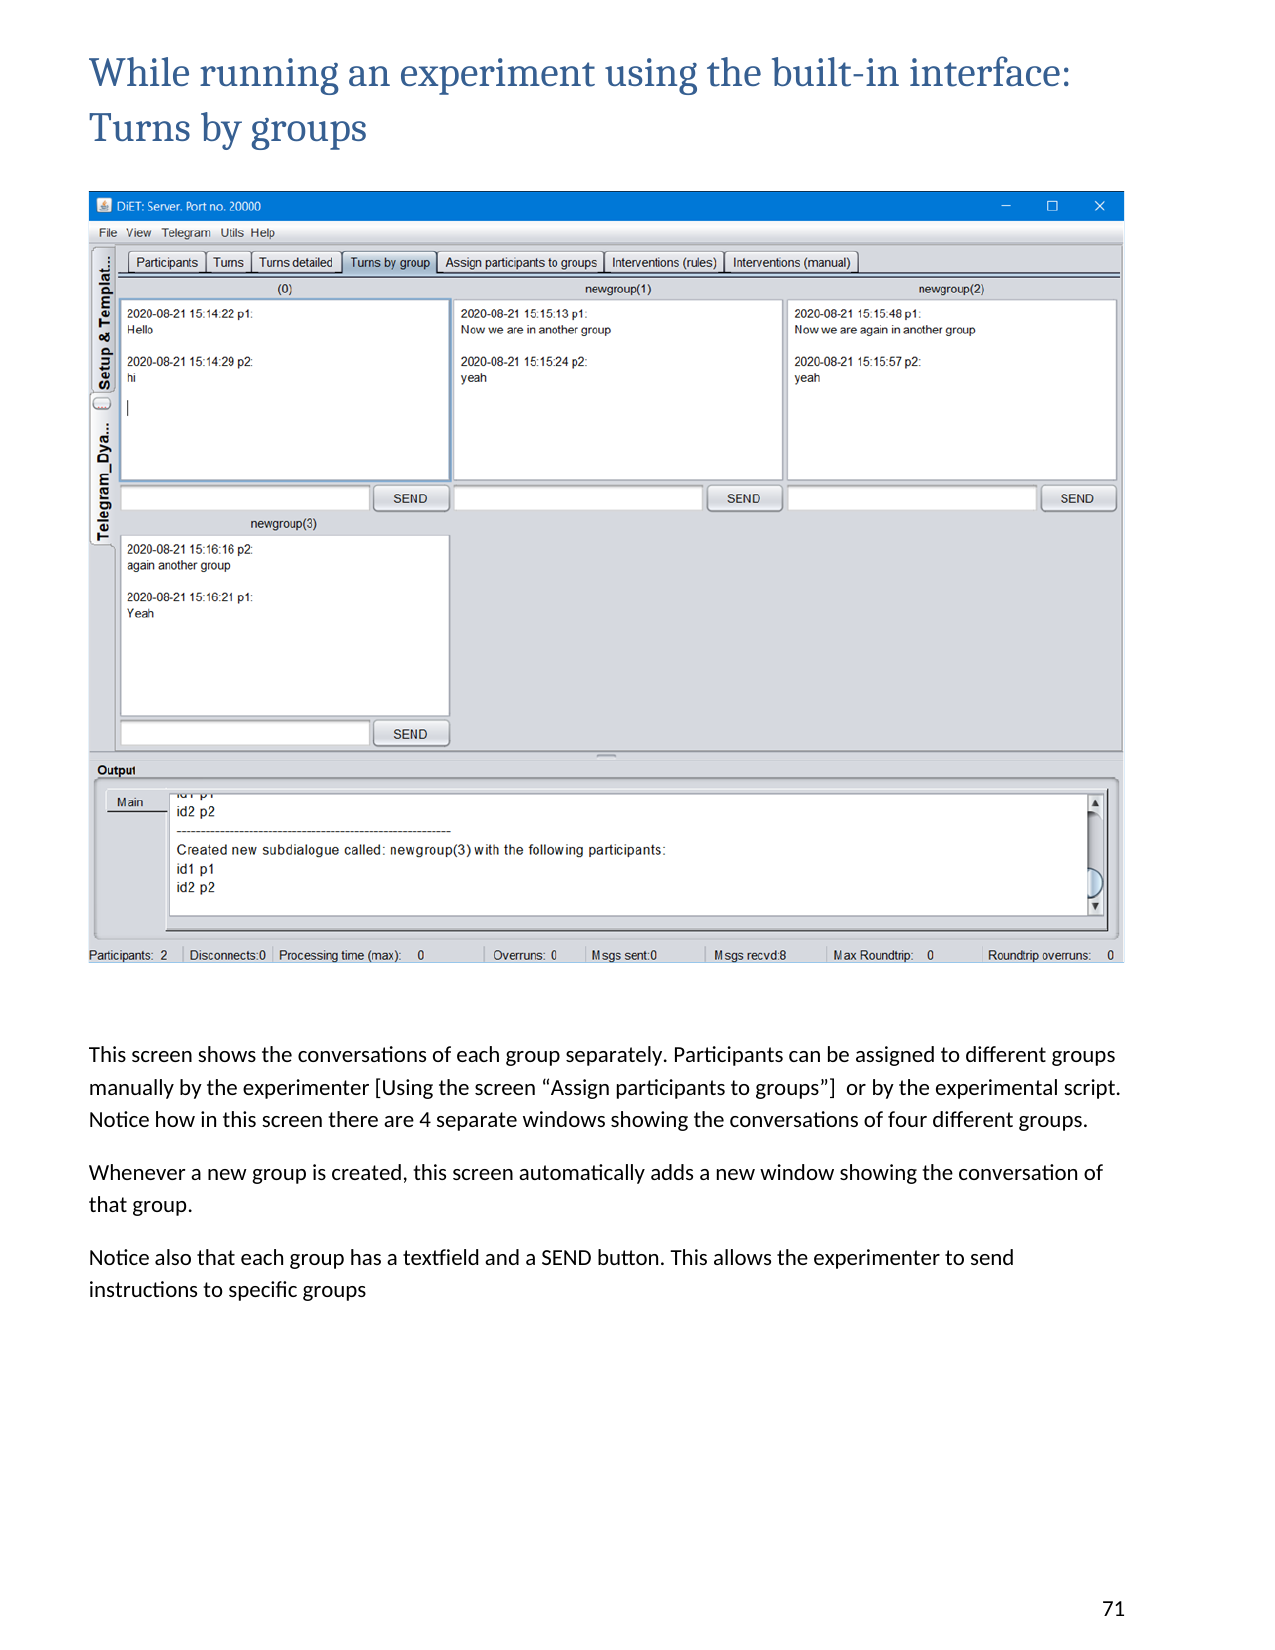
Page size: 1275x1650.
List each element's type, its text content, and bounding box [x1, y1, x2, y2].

text Whenever a new group is created, this screen automatically adds a new window showing the conversation of that group. [89, 1158, 1125, 1218]
subtitle While running an experiment using the built-in interface: Turns by groups [89, 48, 1125, 152]
text Notice also that each group has a textfield and a SEND button. This allows the experimenter to send instructions to specific groups [89, 1243, 1125, 1303]
text This screen shows the conversations of each group separately. Participants can be assigned to different groups manually by the experimenter [Using the screen “Assign participants to groups”] or by the experimental script. Notice how in this screen there are 4 separate windows showing the conversations of four different groups. [89, 1040, 1125, 1133]
picture [88, 191, 1125, 963]
